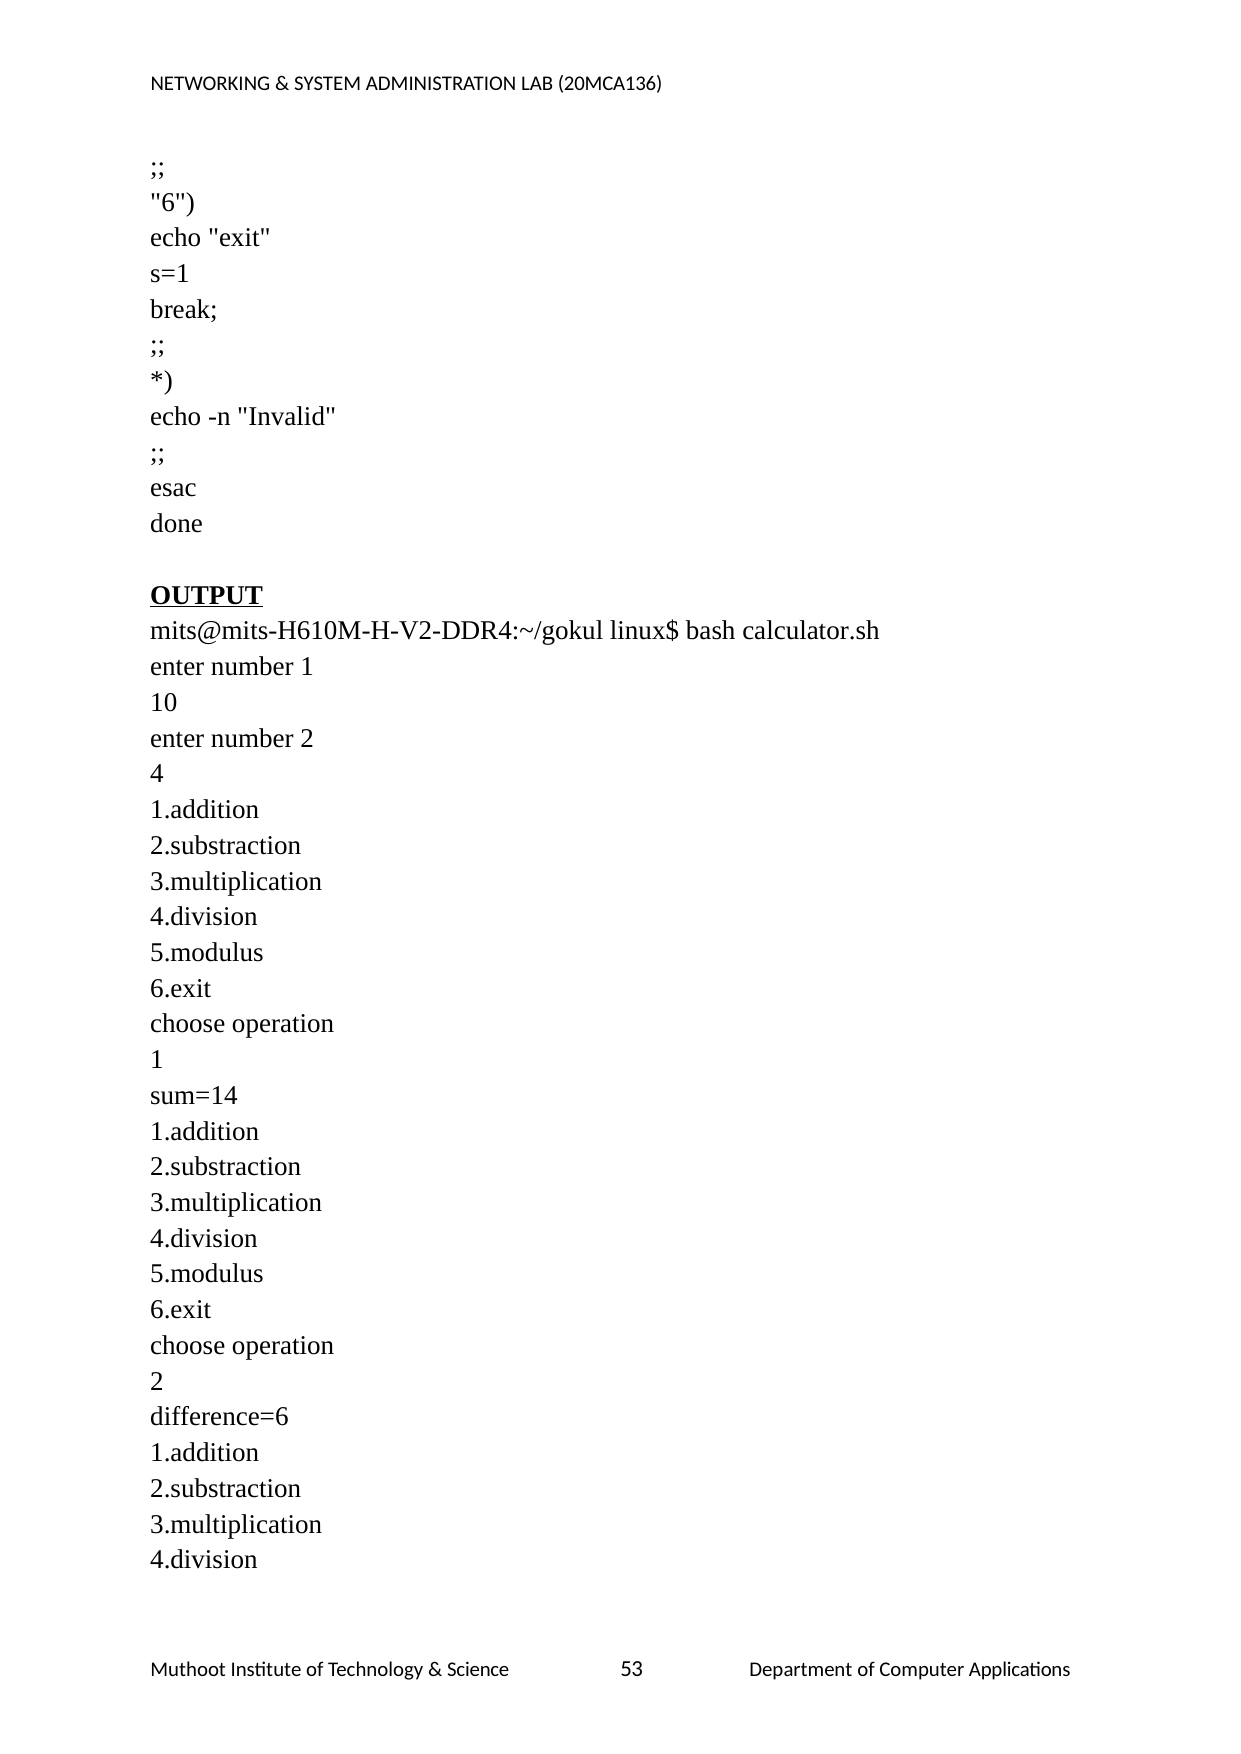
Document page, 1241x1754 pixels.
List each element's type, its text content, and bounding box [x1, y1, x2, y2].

text 5.modulus [150, 1258, 1090, 1289]
text mits@mits-H610M-H-V2-DDR4:~/gokul linux$ bash calculator.sh [150, 614, 1090, 646]
text 2 [150, 1365, 1090, 1396]
text echo -n "Invalid" [150, 400, 1090, 431]
text 5.modulus [150, 936, 1090, 967]
text 1.addition [150, 1115, 1090, 1146]
text esac [150, 472, 1090, 503]
text 3.multiplication [150, 1186, 1090, 1217]
text choose operation [150, 1007, 1090, 1039]
text 6.exit [150, 1293, 1090, 1324]
text 1.addition [150, 1436, 1090, 1467]
text enter number 1 [150, 650, 1090, 681]
text "6") [150, 186, 1090, 217]
text 6.exit [150, 972, 1090, 1003]
text difference=6 [150, 1401, 1090, 1432]
text OUTPUT [150, 579, 1090, 610]
text echo "exit" [150, 221, 1090, 253]
text 10 [150, 686, 1090, 717]
text ;; [150, 150, 1090, 181]
text 2.substraction [150, 829, 1090, 860]
text 4.division [150, 1222, 1090, 1253]
text s=1 [150, 257, 1090, 288]
text break; [150, 293, 1090, 324]
text 2.substraction [150, 1472, 1090, 1503]
text sum=14 [150, 1079, 1090, 1110]
text *) [150, 364, 1090, 396]
text done [150, 507, 1090, 538]
text 3.multiplication [150, 1508, 1090, 1539]
text choose operation [150, 1329, 1090, 1360]
text 1.addition [150, 793, 1090, 824]
text 4.division [150, 1543, 1090, 1574]
text 2.substraction [150, 1150, 1090, 1182]
text ;; [150, 329, 1090, 360]
text 4 [150, 757, 1090, 788]
text enter number 2 [150, 722, 1090, 753]
text 4.division [150, 900, 1090, 931]
text ;; [150, 436, 1090, 467]
text 3.multiplication [150, 864, 1090, 896]
text 1 [150, 1043, 1090, 1074]
